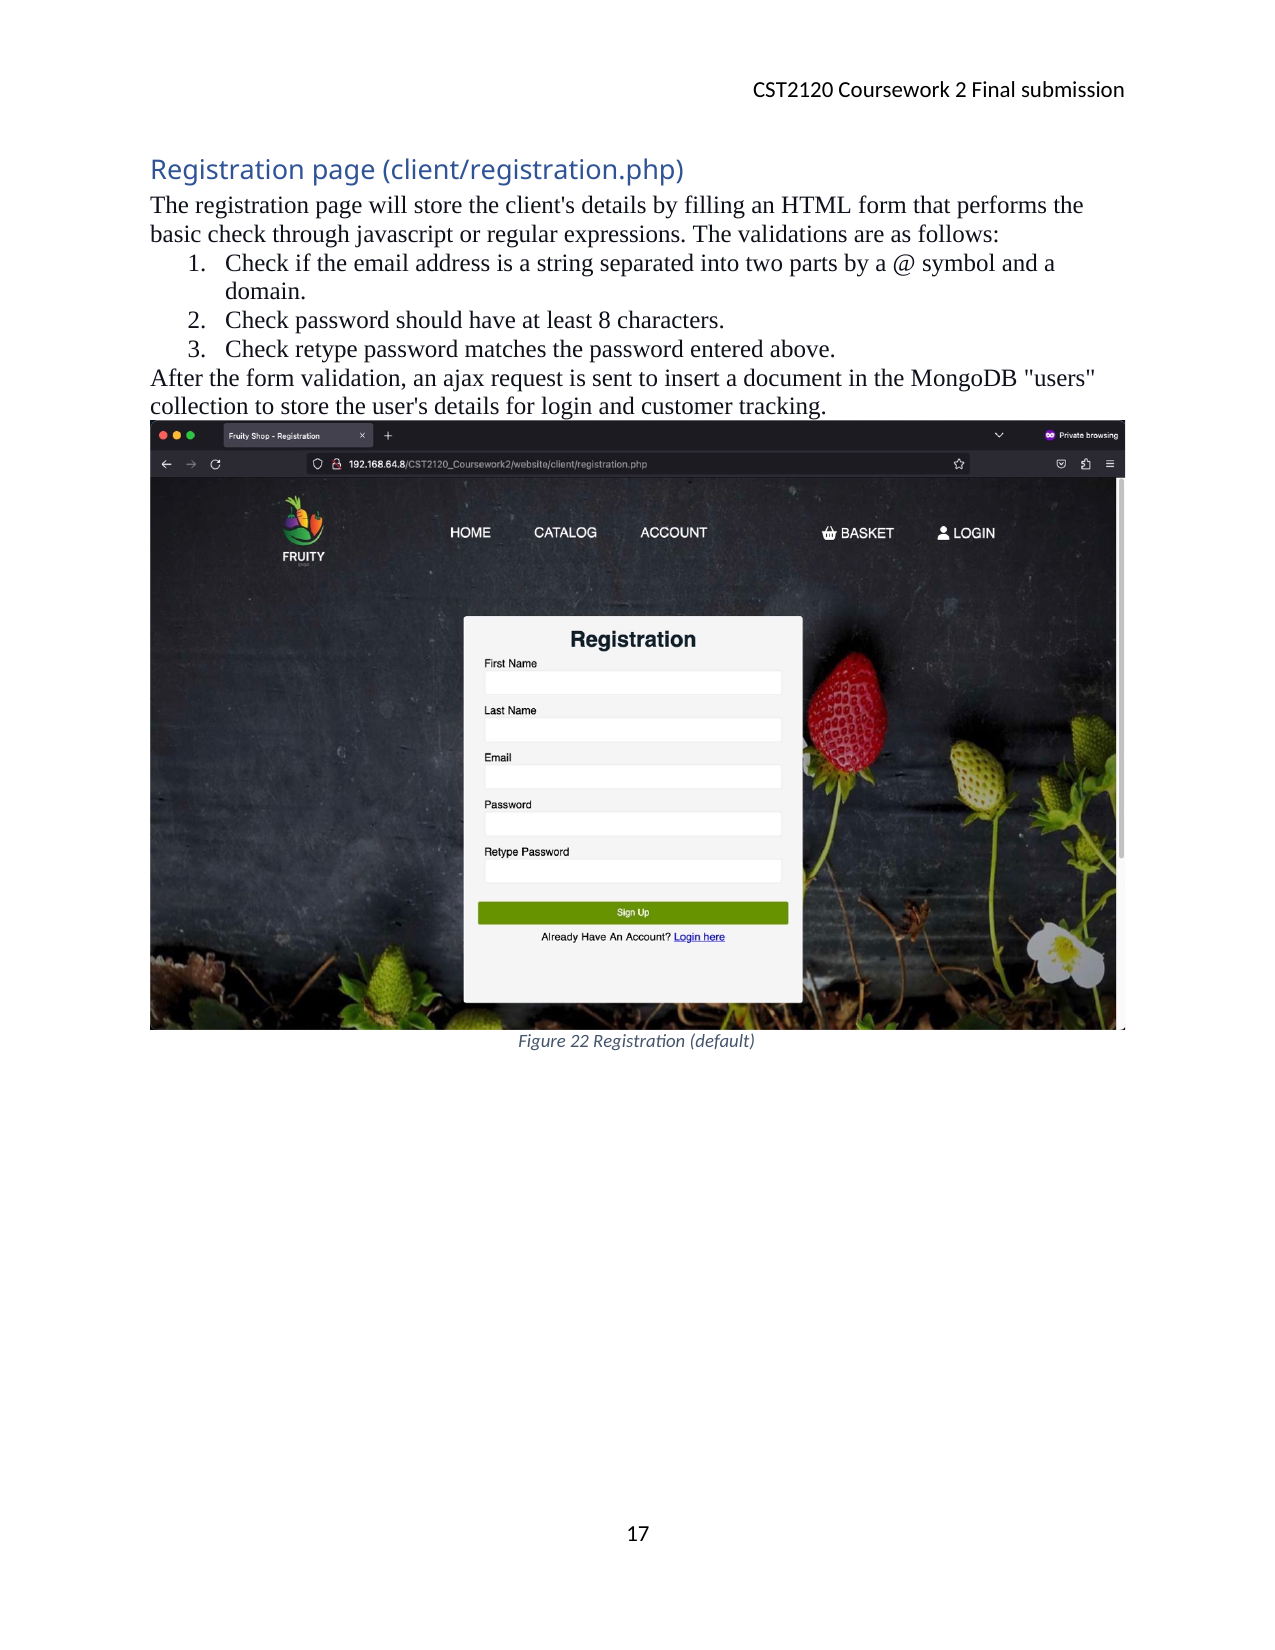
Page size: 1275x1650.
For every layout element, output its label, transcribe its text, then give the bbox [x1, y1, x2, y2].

text The registration page will store the client's details by filling an HTML form that performs the basic check through javascript or regular expressions. The validations are as follows: [150, 190, 1125, 248]
subtitle Registration page (client/registration.php) [150, 150, 1125, 187]
text After the form validation, an ajax request is sent to insert a document in the MongoDB "users" collection to store the user's details for login and customer tracking. [150, 363, 1125, 420]
list Check if the email address is a string separated into two parts by a @ symbol and a domain. [187, 248, 1125, 305]
list Check retype password matches the password entered above. [187, 334, 1125, 363]
picture [150, 420, 1125, 1030]
list Check password should have at least 8 characters. [187, 305, 1125, 334]
